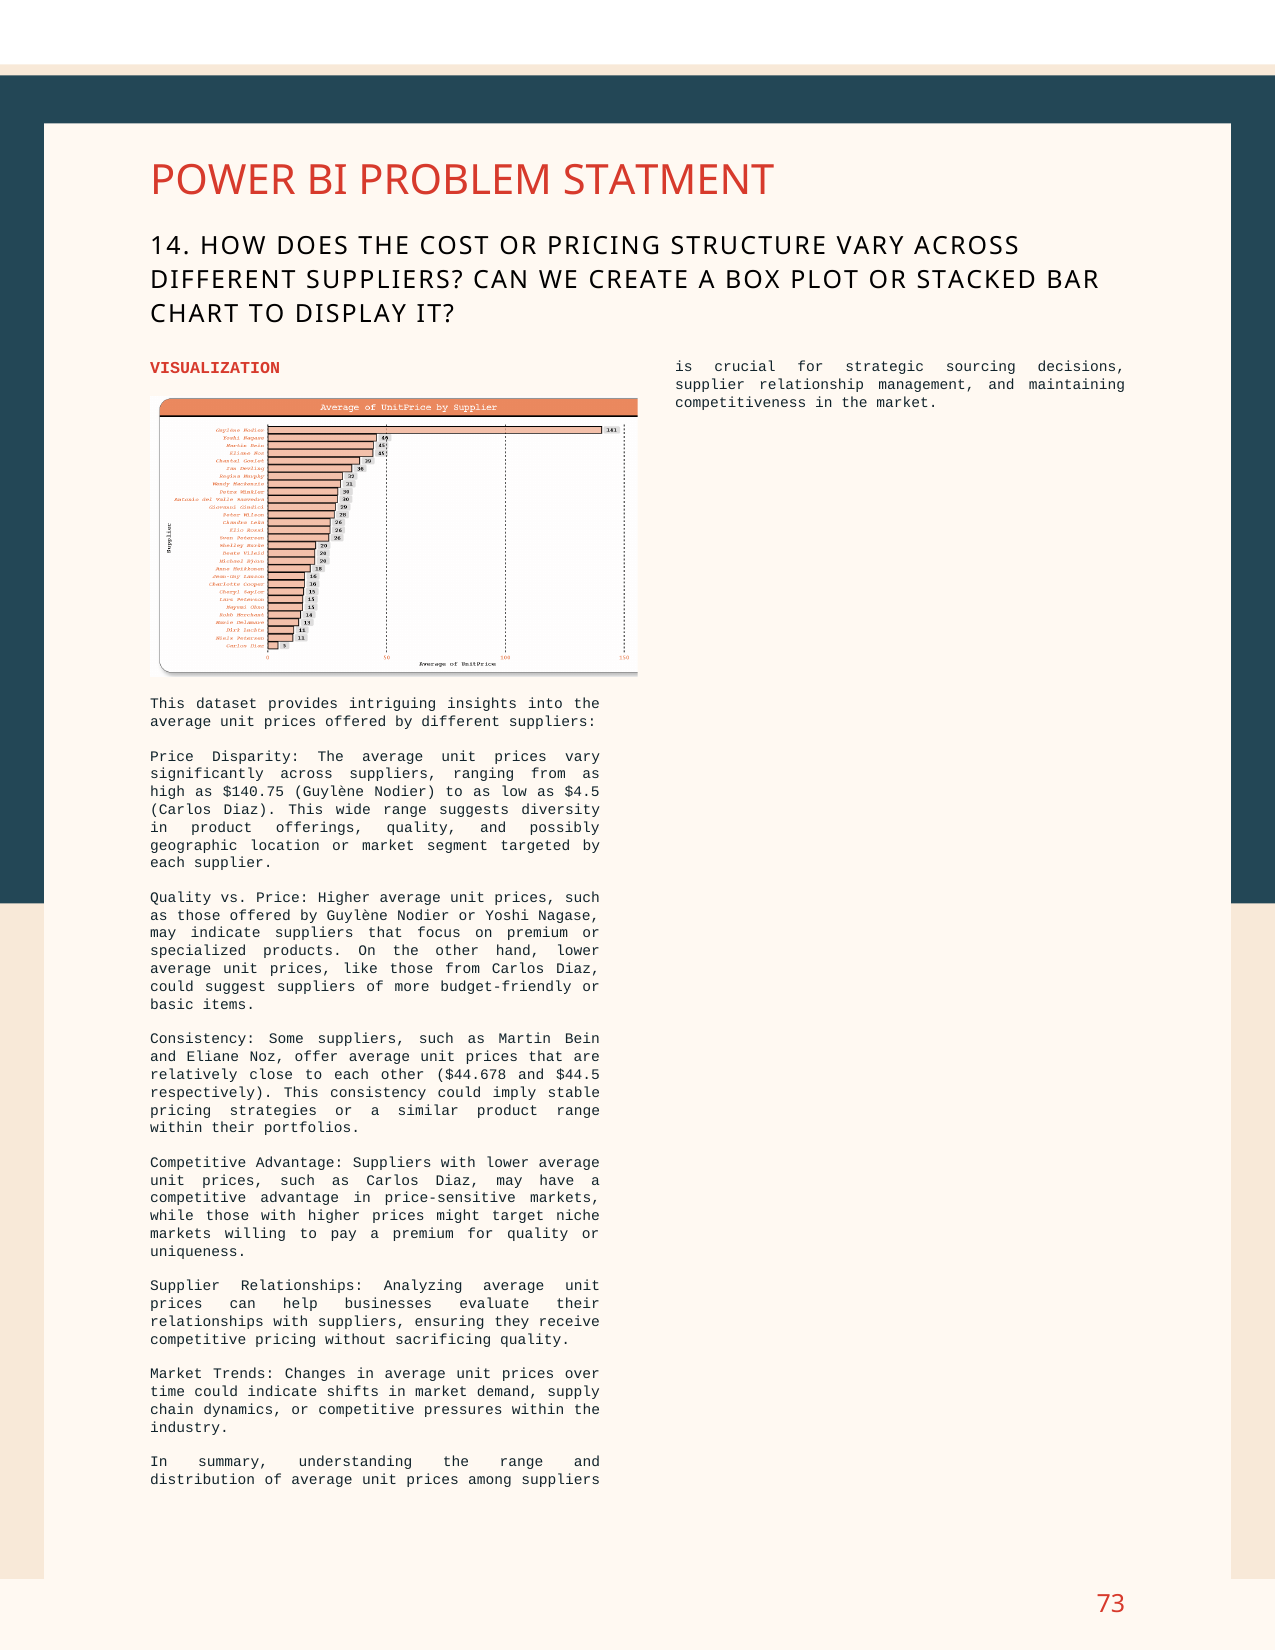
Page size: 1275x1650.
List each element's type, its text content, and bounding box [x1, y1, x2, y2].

text Competitive Advantage: Suppliers with lower average unit prices, such as Carlos Diaz, may have a competitive advantage in price-sensitive markets, while those with higher prices might target niche markets willing to pay a premium for quality or uniqueness. [150, 1155, 600, 1261]
text POWER BI PROBLEM STATMENT [150, 150, 1125, 207]
picture [150, 396, 638, 677]
text Quality vs. Price: Higher average unit prices, such as those offered by Guylène Nodier or Yoshi Nagase, may indicate suppliers that focus on premium or specialized products. On the other hand, lower average unit prices, like those from Carlos Diaz, could suggest suppliers of more budget-friendly or basic items. [150, 890, 600, 1013]
text Supplier Relationships: Analyzing average unit prices can help businesses evaluate their relationships with suppliers, ensuring they receive competitive pricing without sacrificing quality. [150, 1278, 600, 1348]
text In summary, understanding the range and distribution of average unit prices among suppliers is crucial for strategic sourcing decisions, supplier relationship management, and maintaining competitiveness in the market. [150, 1454, 600, 1489]
text Market Trends: Changes in average unit prices over time could indicate shifts in market demand, supply chain dynamics, or competitive pressures within the industry. [150, 1366, 600, 1436]
text This dataset provides intriguing insights into the average unit prices offered by different suppliers: [150, 696, 600, 731]
text Price Disparity: The average unit prices vary significantly across suppliers, ranging from as high as $140.75 (Guylène Nodier) to as low as $4.5 (Carlos Diaz). This wide range suggests diversity in product offerings, quality, and possibly geographic location or market segment targeted by each supplier. [150, 749, 600, 872]
text VISUALIZATION [150, 359, 600, 378]
text Consistency: Some suppliers, such as Martin Bein and Eliane Noz, offer average unit prices that are relatively close to each other ($44.678 and $44.5 respectively). This consistency could imply stable pricing strategies or a similar product range within their portfolios. [150, 1031, 600, 1137]
text 14. How does the cost or pricing structure vary across different suppliers? Can we create a box plot or stacked bar chart to display it? [150, 228, 1125, 330]
text In summary, understanding the range and distribution of average unit prices among suppliers is crucial for strategic sourcing decisions, supplier relationship management, and maintaining competitiveness in the market. [675, 359, 1125, 411]
